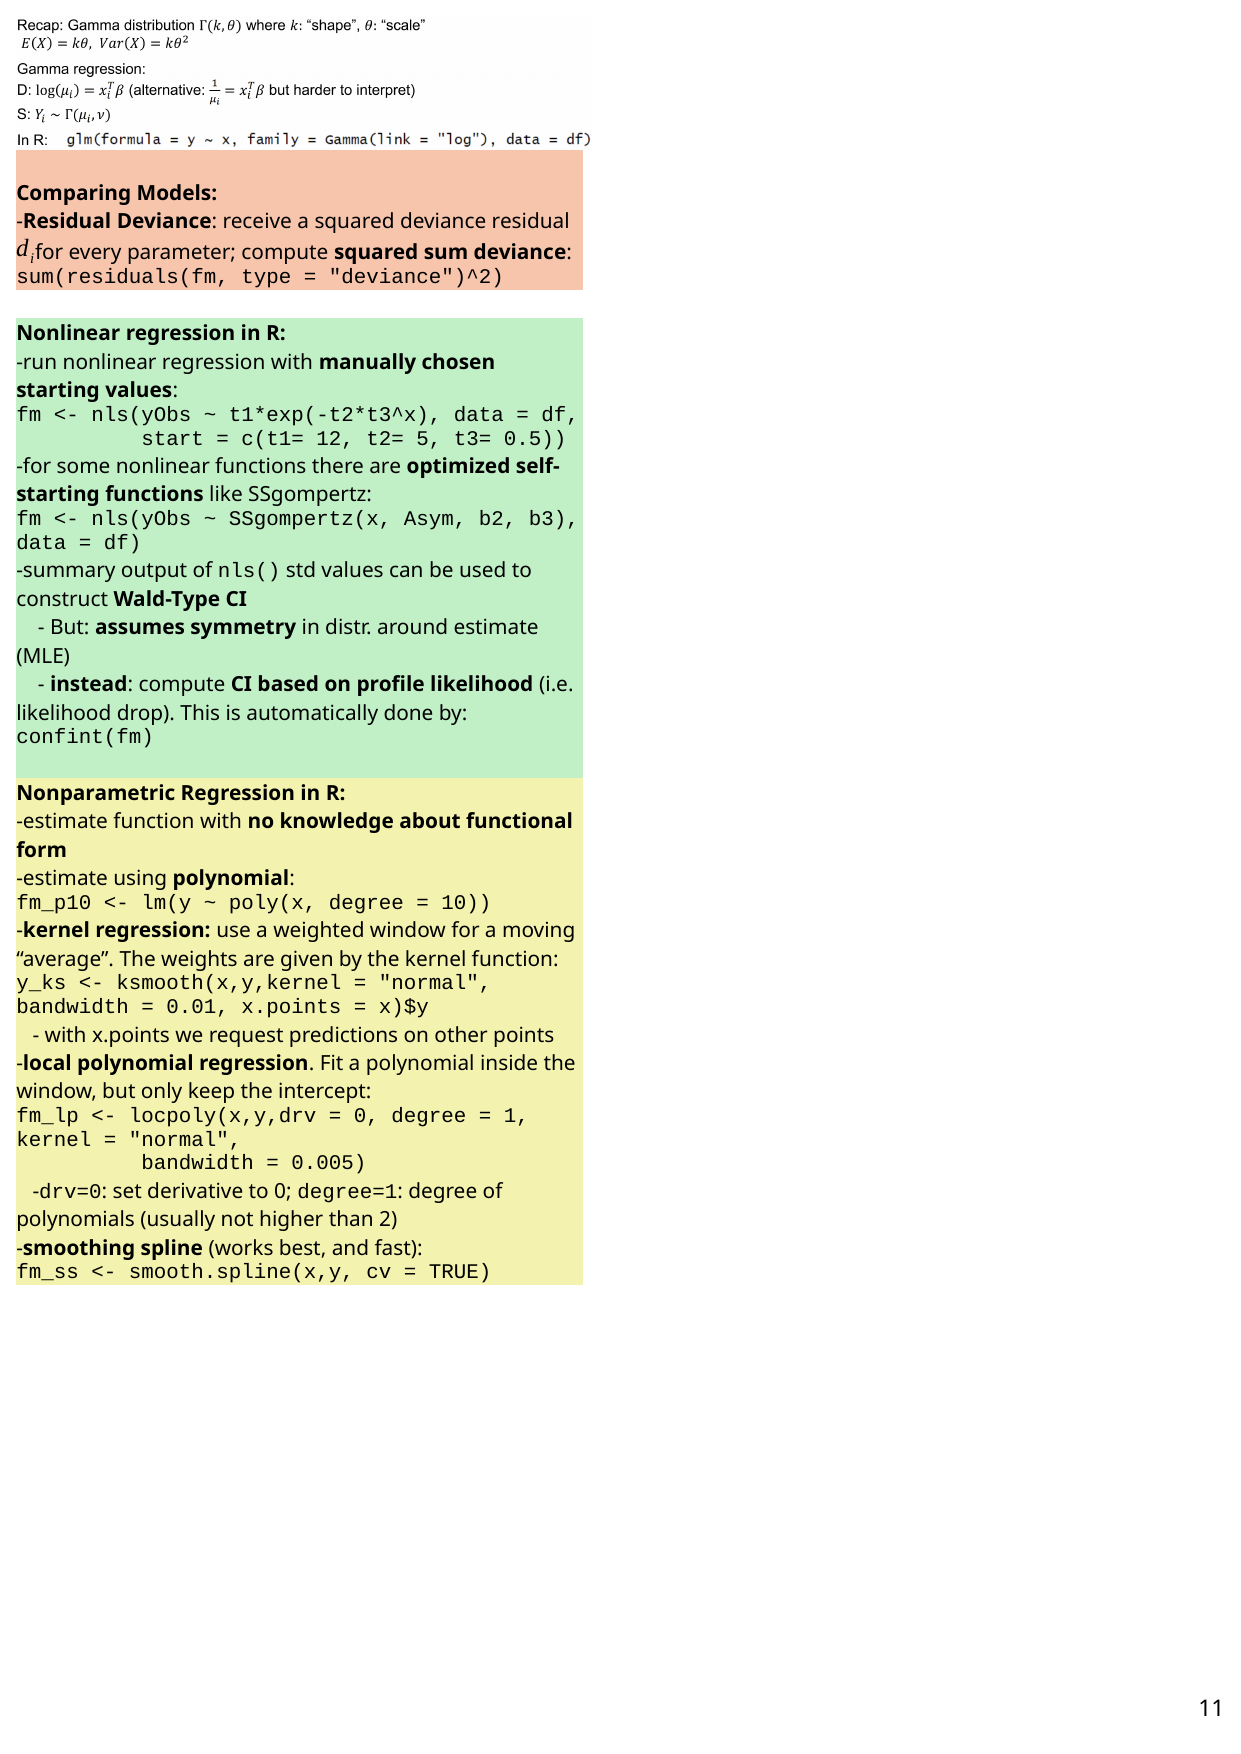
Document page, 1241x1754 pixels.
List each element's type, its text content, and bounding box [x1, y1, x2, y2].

text - But: assumes symmetry in distr. around estimate (MLE) [16, 612, 583, 669]
text -estimate function with no knowledge about functional form [16, 807, 583, 863]
picture [16, 16, 593, 150]
text -estimate using polynomial: [16, 863, 583, 892]
text sum(residuals(fm, type = "deviance")^2) [16, 266, 583, 290]
text -for some nonlinear functions there are optimized self-starting functions like SSgompertz: [16, 451, 583, 508]
text fm <- nls(yObs ~ SSgompertz(x, Asym, b2, b3), data = df) [16, 508, 583, 555]
text y_ks <- ksmooth(x,y,kernel = "normal", bandwidth = 0.01, x.points = x)$y [16, 972, 583, 1020]
text Nonlinear regression in R: [16, 318, 583, 347]
text -drv=0: set derivative to 0; degree=1: degree of polynomials (usually not higher than 2) [16, 1176, 583, 1233]
text bandwidth = 0.005) [16, 1152, 583, 1176]
text fm_ss <- smooth.spline(x,y, cv = TRUE) [16, 1261, 583, 1285]
text start = c(t1= 12, t2= 5, t3= 0.5)) [16, 427, 583, 451]
text -summary output of nls() std values can be used to construct Wald-Type CI [16, 555, 583, 612]
text fm_p10 <- lm(y ~ poly(x, degree = 10)) [16, 892, 583, 916]
text - with x.points we request predictions on other points [16, 1020, 583, 1048]
text fm_lp <- locpoly(x,y,drv = 0, degree = 1, kernel = "normal", [16, 1105, 583, 1152]
text -smoothing spline (works best, and fast): [16, 1233, 583, 1261]
text -kernel regression: use a weighted window for a moving “average”. The weights are given by the kernel function: [16, 916, 583, 972]
text -local polynomial regression. Fit a polynomial inside the window, but only keep the intercept: [16, 1048, 583, 1105]
text fm <- nls(yObs ~ t1*exp(-t2*t3^x), data = df, [16, 404, 583, 427]
text -Residual Deviance: receive a squared deviance residual for every parameter; compute squared sum deviance: [16, 207, 583, 266]
text -run nonlinear regression with manually chosen starting values: [16, 347, 583, 404]
text - instead: compute CI based on profile likelihood (i.e. likelihood drop). This is automatically done by: confint(fm) [16, 669, 583, 750]
text Comparing Models: [16, 178, 583, 207]
text Nonparametric Regression in R: [16, 778, 583, 807]
